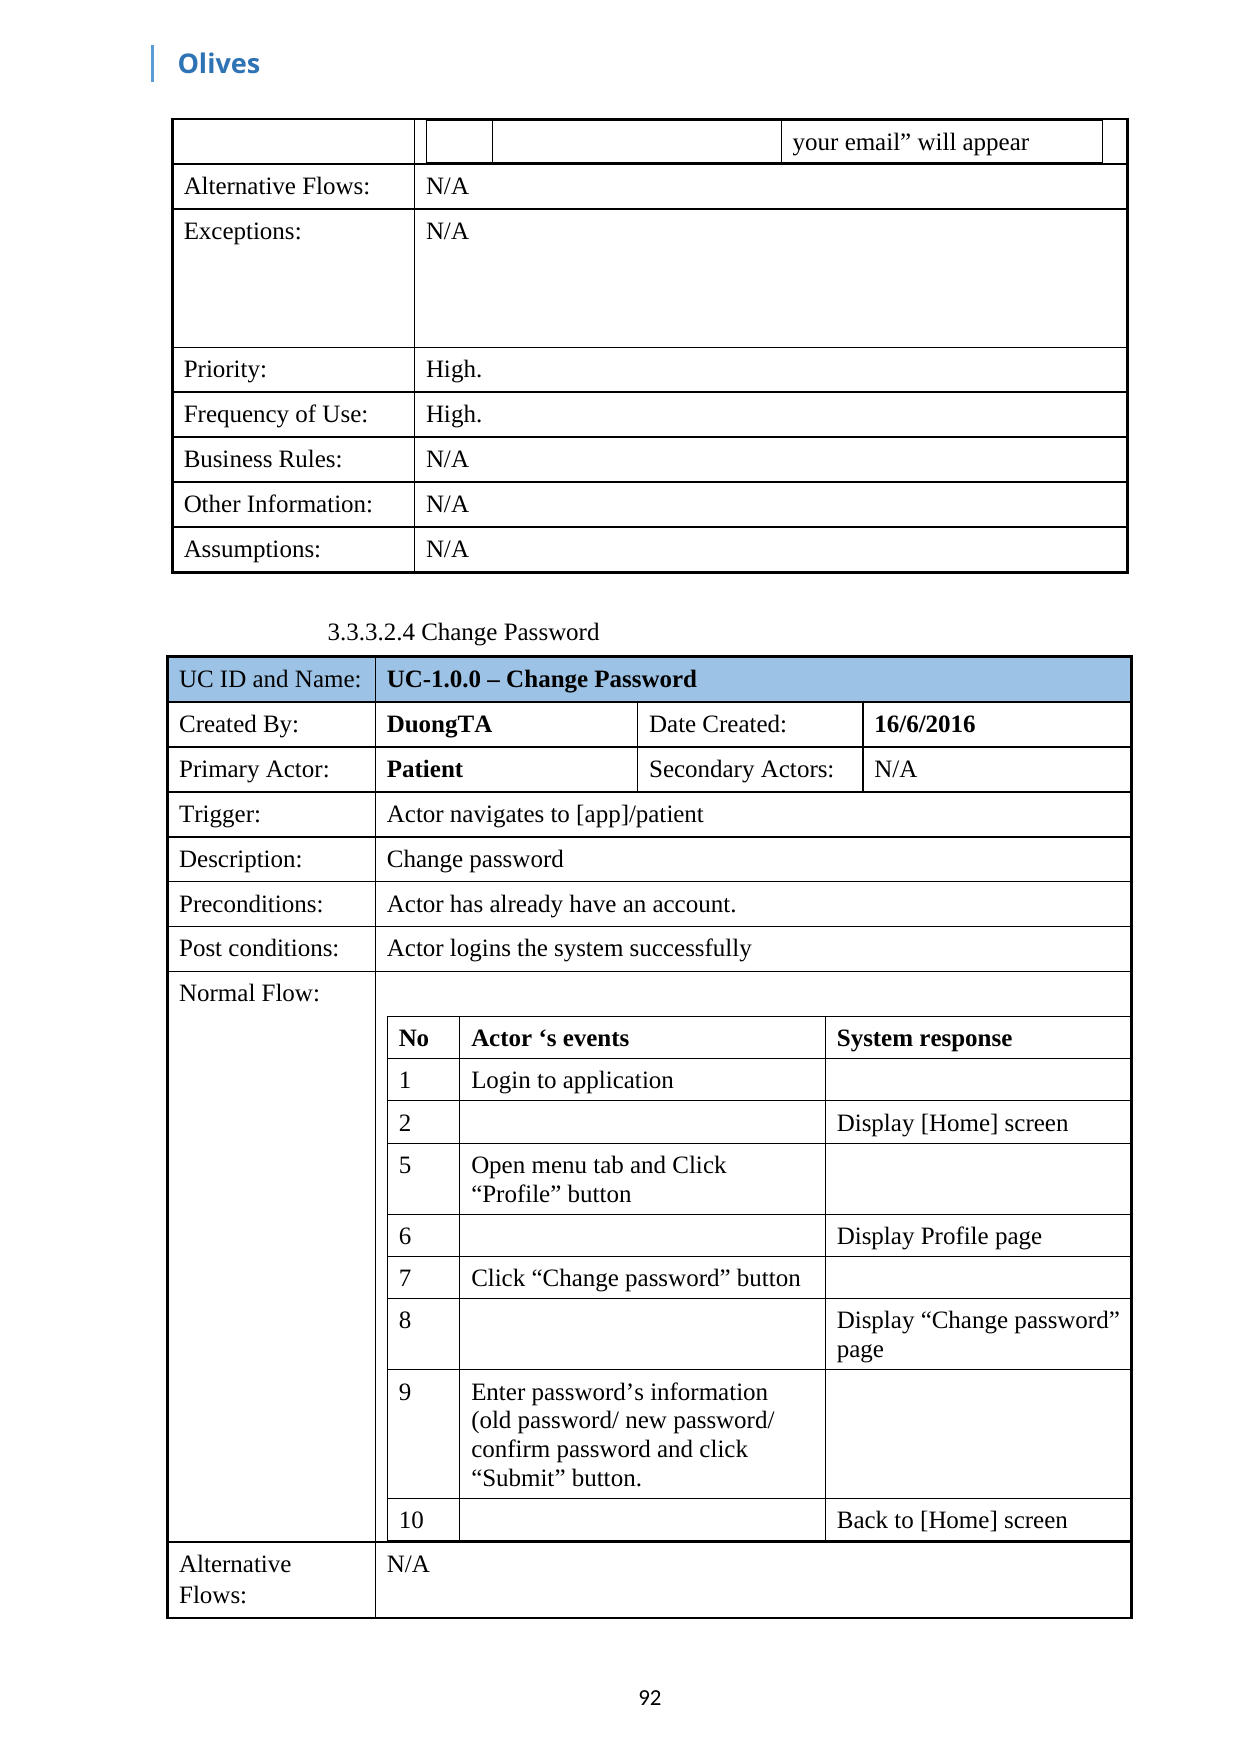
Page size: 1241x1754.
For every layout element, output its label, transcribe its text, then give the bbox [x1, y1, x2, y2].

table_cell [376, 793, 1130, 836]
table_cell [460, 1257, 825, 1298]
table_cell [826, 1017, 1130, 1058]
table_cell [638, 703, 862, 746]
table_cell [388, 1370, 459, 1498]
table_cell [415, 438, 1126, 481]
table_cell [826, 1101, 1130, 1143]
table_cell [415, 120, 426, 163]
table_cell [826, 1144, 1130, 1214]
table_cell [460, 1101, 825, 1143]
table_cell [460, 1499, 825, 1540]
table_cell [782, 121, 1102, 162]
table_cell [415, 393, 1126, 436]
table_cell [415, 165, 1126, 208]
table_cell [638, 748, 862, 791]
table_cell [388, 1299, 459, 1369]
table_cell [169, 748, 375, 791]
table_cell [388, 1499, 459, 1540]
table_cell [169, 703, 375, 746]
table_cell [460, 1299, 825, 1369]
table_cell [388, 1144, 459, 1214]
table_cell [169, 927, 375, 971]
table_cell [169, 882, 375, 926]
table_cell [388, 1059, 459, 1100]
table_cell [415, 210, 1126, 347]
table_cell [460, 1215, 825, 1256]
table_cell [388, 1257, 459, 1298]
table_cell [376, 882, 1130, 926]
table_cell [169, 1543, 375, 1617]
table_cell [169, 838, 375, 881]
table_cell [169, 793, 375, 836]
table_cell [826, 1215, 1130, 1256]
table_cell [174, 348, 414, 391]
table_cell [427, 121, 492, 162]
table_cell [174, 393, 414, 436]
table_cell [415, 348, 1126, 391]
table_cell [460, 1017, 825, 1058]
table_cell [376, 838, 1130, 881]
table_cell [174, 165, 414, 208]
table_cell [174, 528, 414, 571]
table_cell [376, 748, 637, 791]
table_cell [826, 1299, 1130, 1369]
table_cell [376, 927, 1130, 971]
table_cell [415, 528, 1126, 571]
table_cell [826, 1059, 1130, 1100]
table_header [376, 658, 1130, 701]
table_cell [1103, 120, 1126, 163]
text 3.3.3.2.4 Change Password [177, 617, 1122, 646]
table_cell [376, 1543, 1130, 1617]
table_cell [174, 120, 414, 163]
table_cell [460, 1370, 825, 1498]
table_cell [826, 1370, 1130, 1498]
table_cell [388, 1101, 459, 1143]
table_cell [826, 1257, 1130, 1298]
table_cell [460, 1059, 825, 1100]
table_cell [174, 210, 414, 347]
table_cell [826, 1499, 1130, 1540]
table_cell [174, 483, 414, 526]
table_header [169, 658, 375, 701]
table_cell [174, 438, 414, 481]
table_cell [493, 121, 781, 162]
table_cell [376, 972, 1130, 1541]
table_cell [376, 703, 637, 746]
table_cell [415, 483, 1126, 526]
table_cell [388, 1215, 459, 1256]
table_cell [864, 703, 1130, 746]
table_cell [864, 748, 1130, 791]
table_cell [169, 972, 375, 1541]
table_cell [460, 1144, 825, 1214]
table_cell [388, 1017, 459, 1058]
